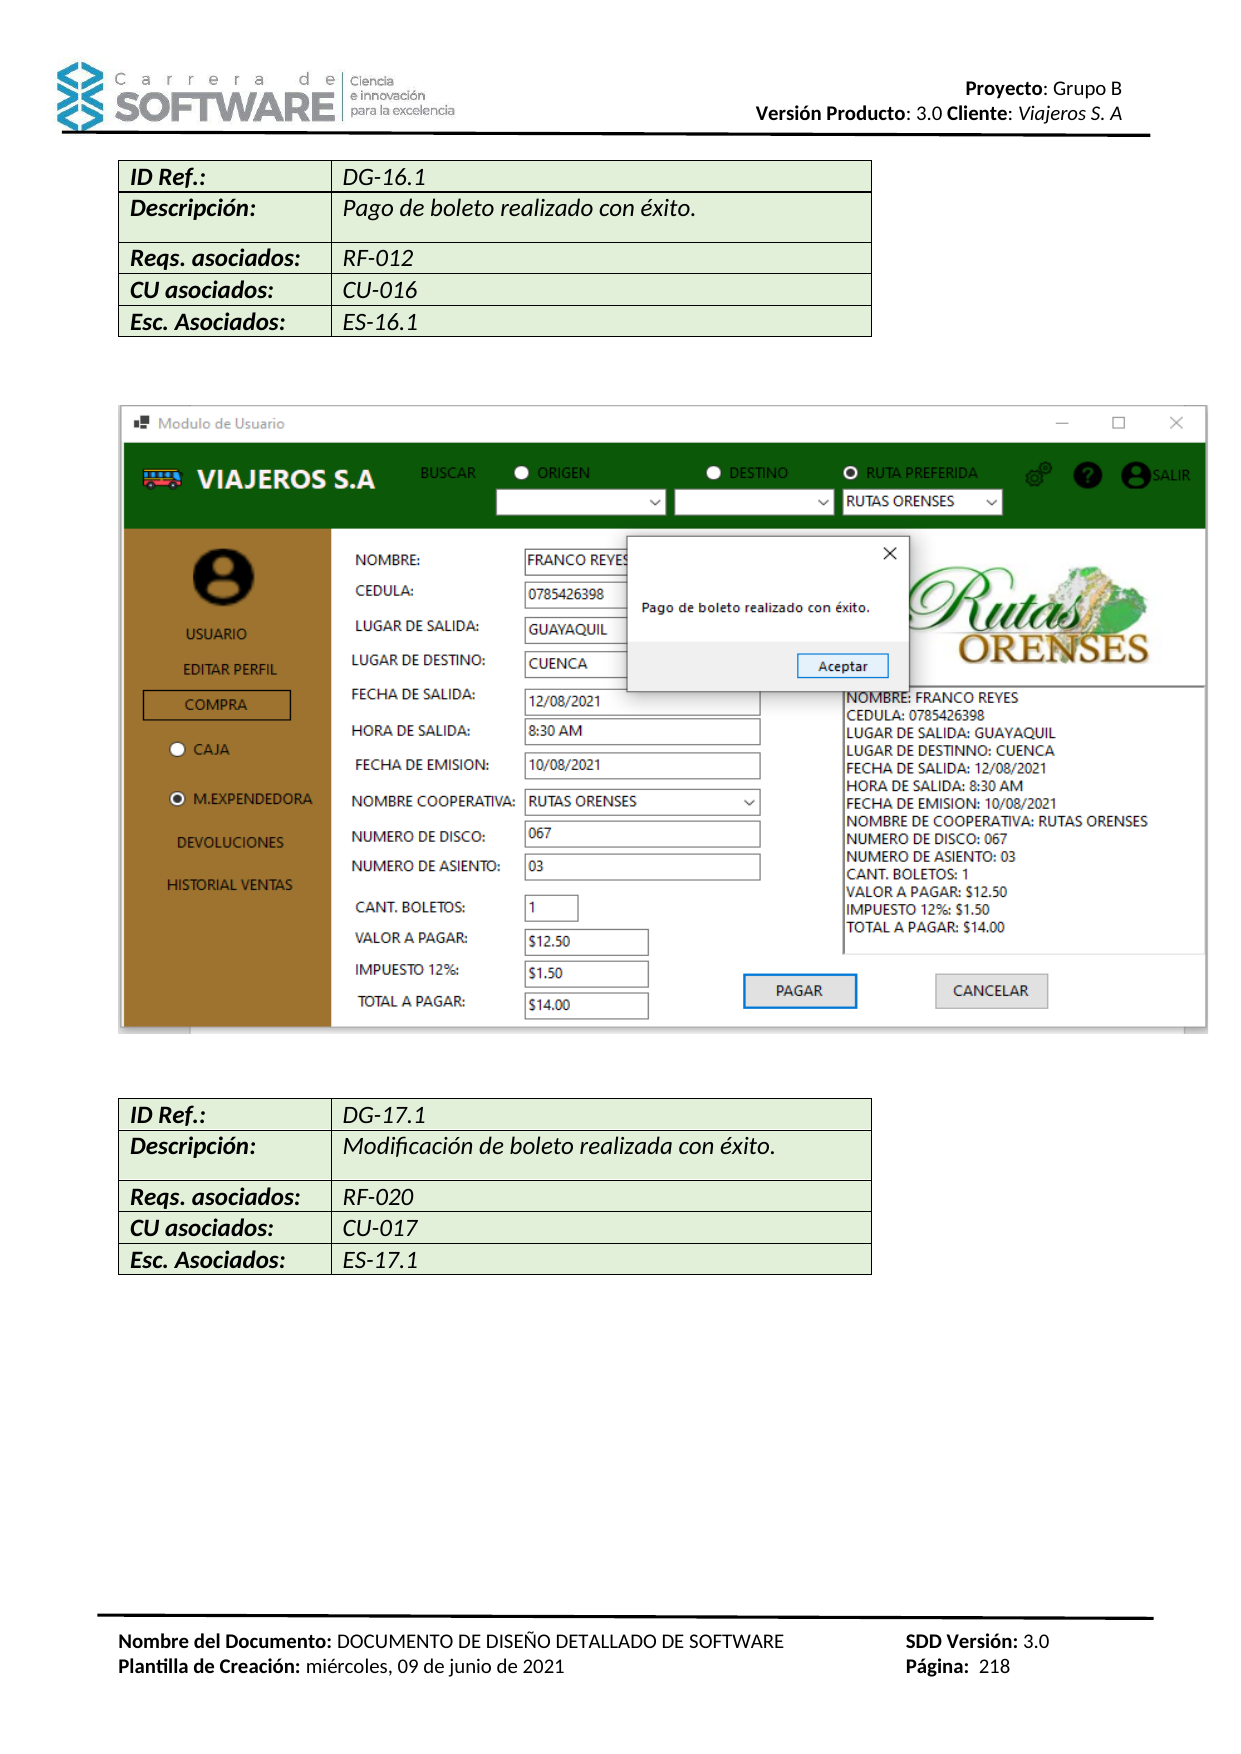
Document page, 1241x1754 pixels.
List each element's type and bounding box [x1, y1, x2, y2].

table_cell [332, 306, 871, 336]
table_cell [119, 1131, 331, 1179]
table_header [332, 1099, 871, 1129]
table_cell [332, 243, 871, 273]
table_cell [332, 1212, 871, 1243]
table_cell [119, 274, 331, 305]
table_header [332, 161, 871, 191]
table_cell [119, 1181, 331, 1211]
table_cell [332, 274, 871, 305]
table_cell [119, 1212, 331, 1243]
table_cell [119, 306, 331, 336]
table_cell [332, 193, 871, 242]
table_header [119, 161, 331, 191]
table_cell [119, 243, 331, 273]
picture [118, 405, 1209, 1034]
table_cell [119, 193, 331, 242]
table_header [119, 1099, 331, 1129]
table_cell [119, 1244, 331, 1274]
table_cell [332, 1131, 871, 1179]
picture [46, 46, 461, 154]
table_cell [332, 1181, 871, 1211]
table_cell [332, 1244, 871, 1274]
